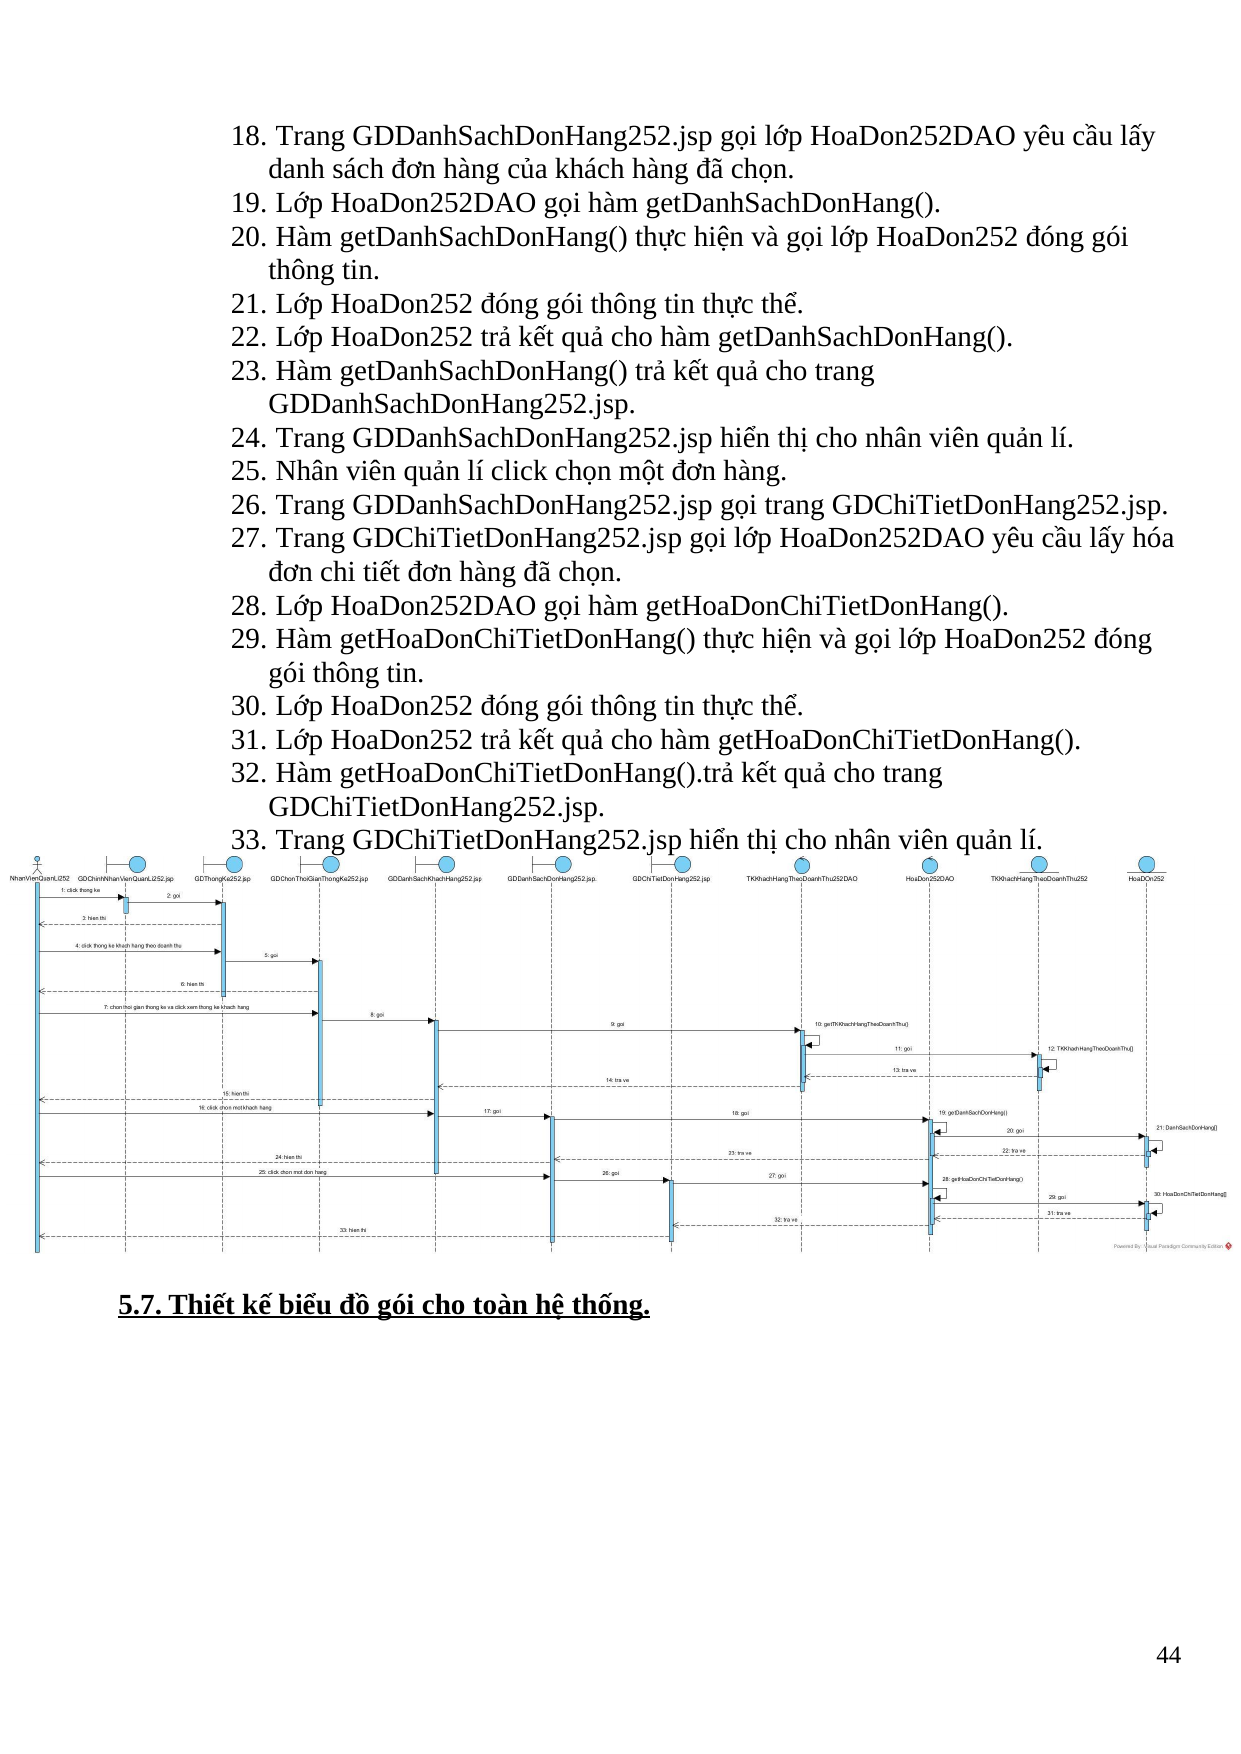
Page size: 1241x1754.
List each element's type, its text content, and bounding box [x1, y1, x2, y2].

list Lớp HoaDon252DAO gọi hàm getHoaDonChiTietDonHang(). [231, 588, 1181, 621]
picture [5, 856, 1234, 1254]
list Trang GDDanhSachDonHang252.jsp gọi lớp HoaDon252DAO yêu cầu lấy danh sách đơn hàng của khách hàng đã chọn. [231, 118, 1181, 185]
text 5.7. Thiết kế biểu đồ gói cho toàn hệ thống. [118, 1287, 1181, 1321]
list Trang GDChiTietDonHang252.jsp hiển thị cho nhân viên quản lí. [231, 822, 1181, 856]
list Trang GDChiTietDonHang252.jsp gọi lớp HoaDon252DAO yêu cầu lấy hóa đơn chi tiết đơn hàng đã chọn. [231, 521, 1181, 588]
list Trang GDDanhSachDonHang252.jsp hiển thị cho nhân viên quản lí. [231, 420, 1181, 453]
list Lớp HoaDon252 trả kết quả cho hàm getHoaDonChiTietDonHang(). [231, 722, 1181, 755]
list Lớp HoaDon252 trả kết quả cho hàm getDanhSachDonHang(). [231, 319, 1181, 353]
list Hàm getDanhSachDonHang() trả kết quả cho trang GDDanhSachDonHang252.jsp. [231, 353, 1181, 420]
list Hàm getHoaDonChiTietDonHang().trả kết quả cho trang GDChiTietDonHang252.jsp. [231, 755, 1181, 822]
list Trang GDDanhSachDonHang252.jsp gọi trang GDChiTietDonHang252.jsp. [231, 487, 1181, 521]
list Lớp HoaDon252 đóng gói thông tin thực thể. [231, 688, 1181, 722]
list Lớp HoaDon252DAO gọi hàm getDanhSachDonHang(). [231, 185, 1181, 219]
list Hàm getHoaDonChiTietDonHang() thực hiện và gọi lớp HoaDon252 đóng gói thông tin. [231, 621, 1181, 688]
list Hàm getDanhSachDonHang() thực hiện và gọi lớp HoaDon252 đóng gói thông tin. [231, 219, 1181, 286]
list Nhân viên quản lí click chọn một đơn hàng. [231, 453, 1181, 487]
list Lớp HoaDon252 đóng gói thông tin thực thể. [231, 286, 1181, 319]
